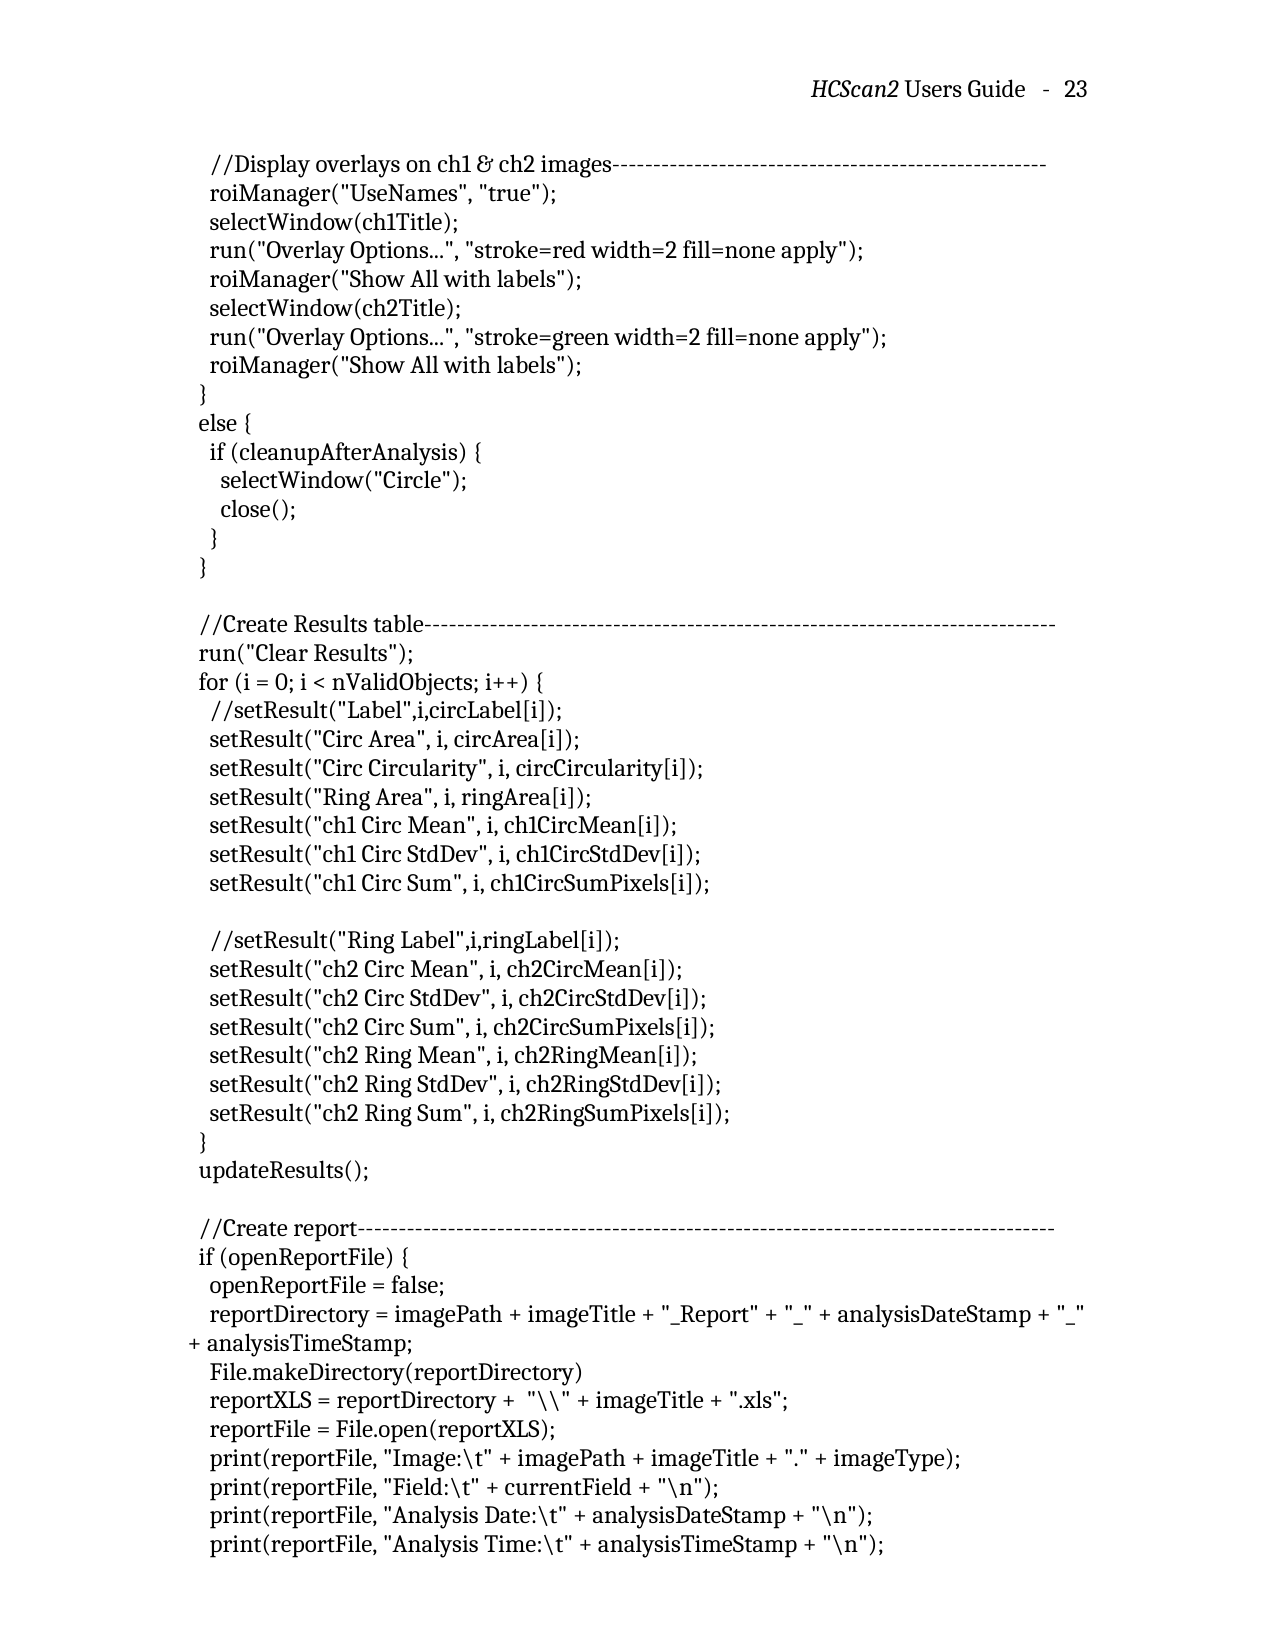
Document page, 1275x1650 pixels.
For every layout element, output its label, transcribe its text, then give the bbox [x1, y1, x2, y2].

text reportDirectory = imagePath + imageTitle + "_Report" + "_" + analysisDateStamp + "_" + analysisTimeStamp; [187, 1300, 1087, 1357]
text //setResult("Label",i,circLabel[i]); [187, 696, 1087, 725]
text run("Overlay Options...", "stroke=red width=2 fill=none apply"); [187, 236, 1087, 265]
text roiManager("UseNames", "true"); [187, 179, 1087, 207]
text File.makeDirectory(reportDirectory) [187, 1357, 1087, 1386]
text //setResult("Ring Label",i,ringLabel[i]); [187, 926, 1087, 955]
text //Create report------------------------------------------------------------------------------------- [187, 1214, 1087, 1242]
text print(reportFile, "Analysis Time:\t" + analysisTimeStamp + "\n"); [187, 1530, 1087, 1559]
text close(); [187, 495, 1087, 524]
text } [187, 1127, 1087, 1156]
text setResult("ch2 Circ Sum", i, ch2CircSumPixels[i]); [187, 1012, 1087, 1041]
text setResult("Circ Area", i, circArea[i]); [187, 725, 1087, 754]
text print(reportFile, "Analysis Date:\t" + analysisDateStamp + "\n"); [187, 1501, 1087, 1530]
text roiManager("Show All with labels"); [187, 351, 1087, 380]
text else { [187, 409, 1087, 437]
text reportFile = File.open(reportXLS); [187, 1415, 1087, 1444]
text setResult("ch2 Circ Mean", i, ch2CircMean[i]); [187, 955, 1087, 984]
text } [187, 524, 1087, 552]
text setResult("ch1 Circ Mean", i, ch1CircMean[i]); [187, 811, 1087, 840]
text openReportFile = false; [187, 1271, 1087, 1300]
text selectWindow(ch1Title); [187, 207, 1087, 236]
text //Create Results table----------------------------------------------------------------------------- [187, 610, 1087, 639]
text for (i = 0; i < nValidObjects; i++) { [187, 667, 1087, 696]
text roiManager("Show All with labels"); [187, 265, 1087, 294]
text updateResults(); [187, 1156, 1087, 1185]
text setResult("ch2 Ring StdDev", i, ch2RingStdDev[i]); [187, 1070, 1087, 1099]
text setResult("Ring Area", i, ringArea[i]); [187, 782, 1087, 811]
text } [187, 380, 1087, 409]
text setResult("ch1 Circ StdDev", i, ch1CircStdDev[i]); [187, 840, 1087, 869]
text run("Overlay Options...", "stroke=green width=2 fill=none apply"); [187, 322, 1087, 351]
text if (cleanupAfterAnalysis) { [187, 437, 1087, 466]
text run("Clear Results"); [187, 639, 1087, 667]
text reportXLS = reportDirectory + "\\" + imageTitle + ".xls"; [187, 1386, 1087, 1415]
text setResult("ch1 Circ Sum", i, ch1CircSumPixels[i]); [187, 869, 1087, 897]
text setResult("ch2 Circ StdDev", i, ch2CircStdDev[i]); [187, 984, 1087, 1012]
text setResult("ch2 Ring Mean", i, ch2RingMean[i]); [187, 1041, 1087, 1070]
text setResult("ch2 Ring Sum", i, ch2RingSumPixels[i]); [187, 1099, 1087, 1127]
text if (openReportFile) { [187, 1242, 1087, 1271]
text print(reportFile, "Field:\t" + currentField + "\n"); [187, 1472, 1087, 1501]
text print(reportFile, "Image:\t" + imagePath + imageTitle + "." + imageType); [187, 1444, 1087, 1472]
text setResult("Circ Circularity", i, circCircularity[i]); [187, 754, 1087, 782]
text } [187, 552, 1087, 581]
text //Display overlays on ch1 & ch2 images----------------------------------------------------- [187, 150, 1087, 179]
text selectWindow(ch2Title); [187, 294, 1087, 322]
text selectWindow("Circle"); [187, 466, 1087, 495]
